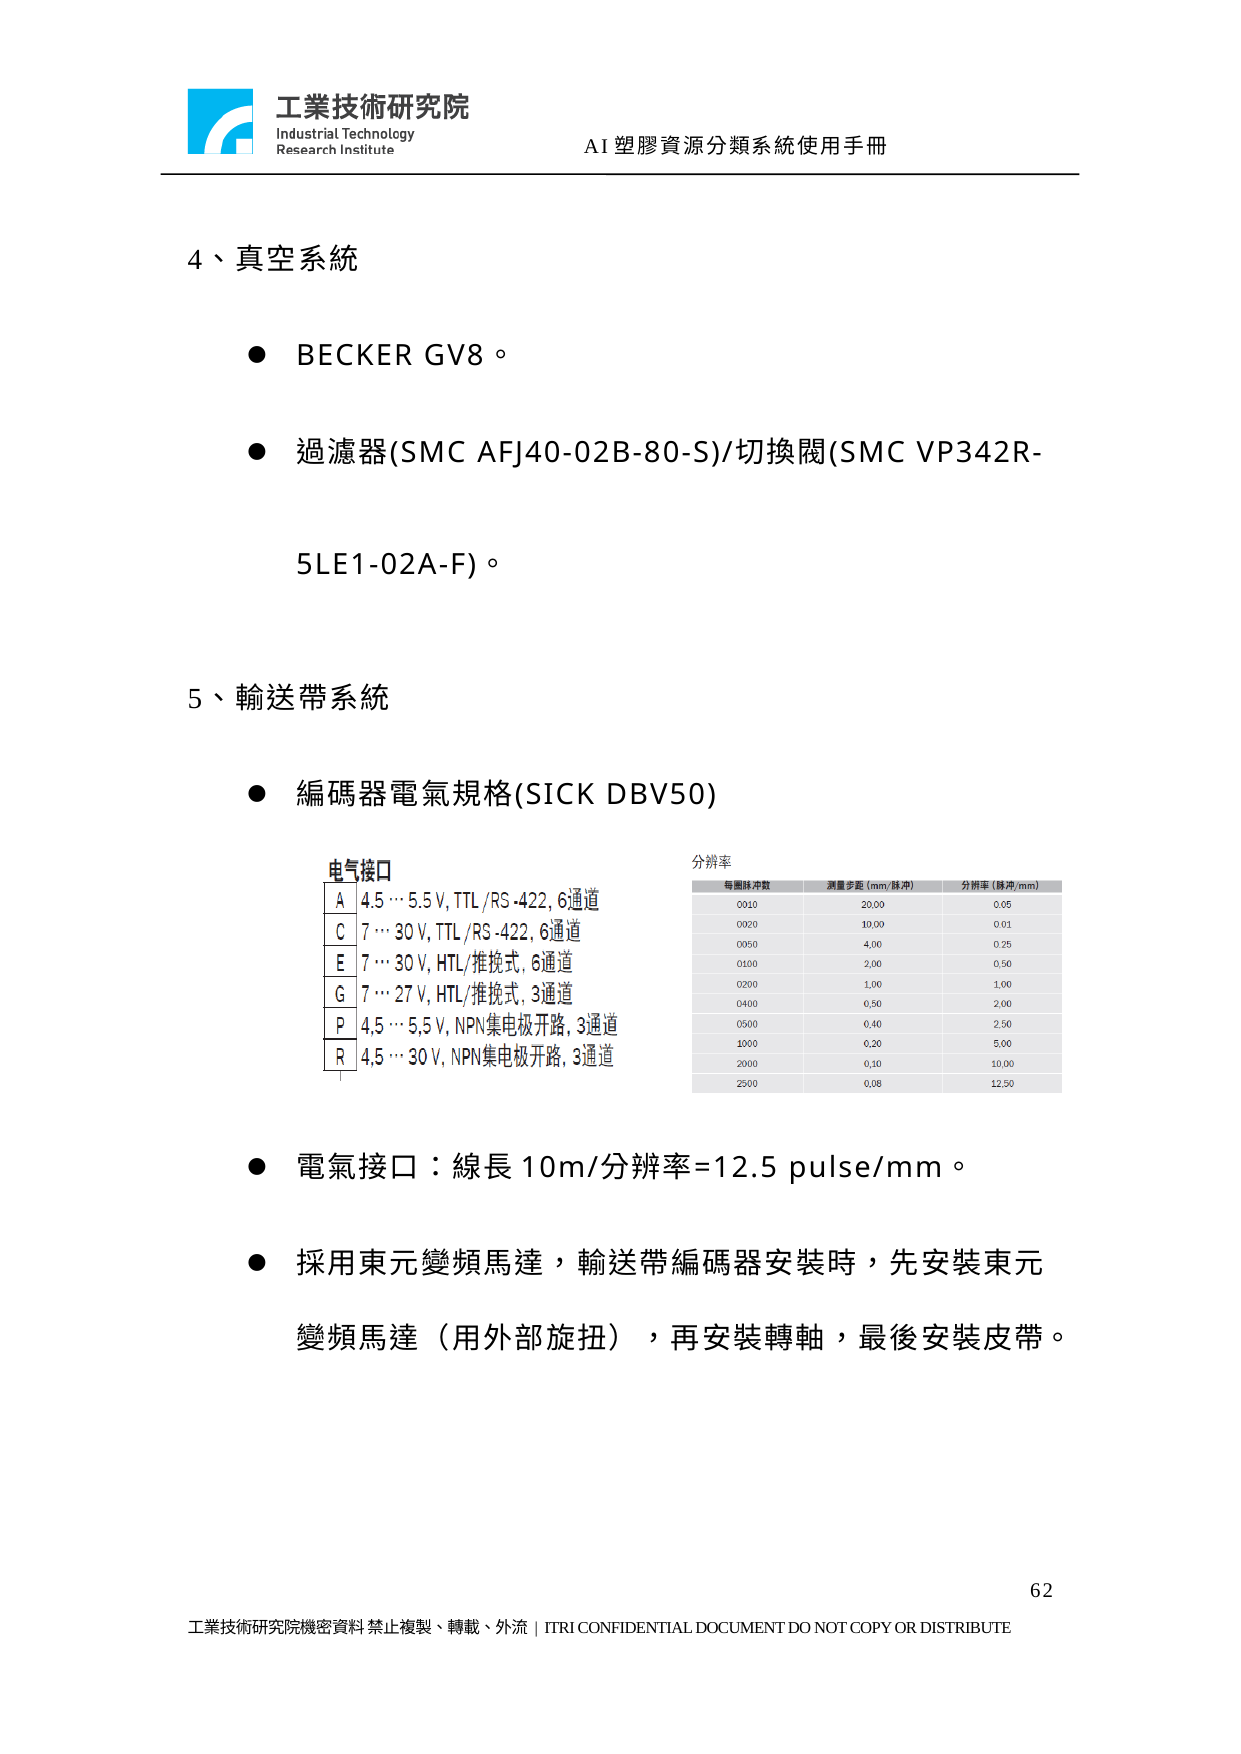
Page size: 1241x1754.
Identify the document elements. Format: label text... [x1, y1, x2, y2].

list 電氣接口：線長10m/分辨率=12.5 pulse/mm。 [246, 1127, 1053, 1202]
table_header [247, 850, 621, 1127]
list 過濾器(SMC AFJ40-02B-80-S)/切換閥(SMC VP342R-5LE1-02A-F)。 [246, 412, 1053, 599]
picture [690, 850, 1064, 1095]
table_header [621, 850, 1053, 1127]
list 採用東元變頻馬達，輸送帶編碼器安裝時，先安裝東元變頻馬達（用外部旋扭），再安裝轉軸，最後安裝皮帶。 [246, 1223, 1053, 1373]
text 4、真空系統 [187, 219, 1053, 294]
text 5、輸送帶系統 [187, 658, 1053, 733]
list BECKER GV8。 [246, 316, 1053, 391]
list 編碼器電氣規格(SICK DBV50) [246, 754, 1053, 829]
picture [316, 850, 629, 1081]
picture [205, 88, 469, 154]
